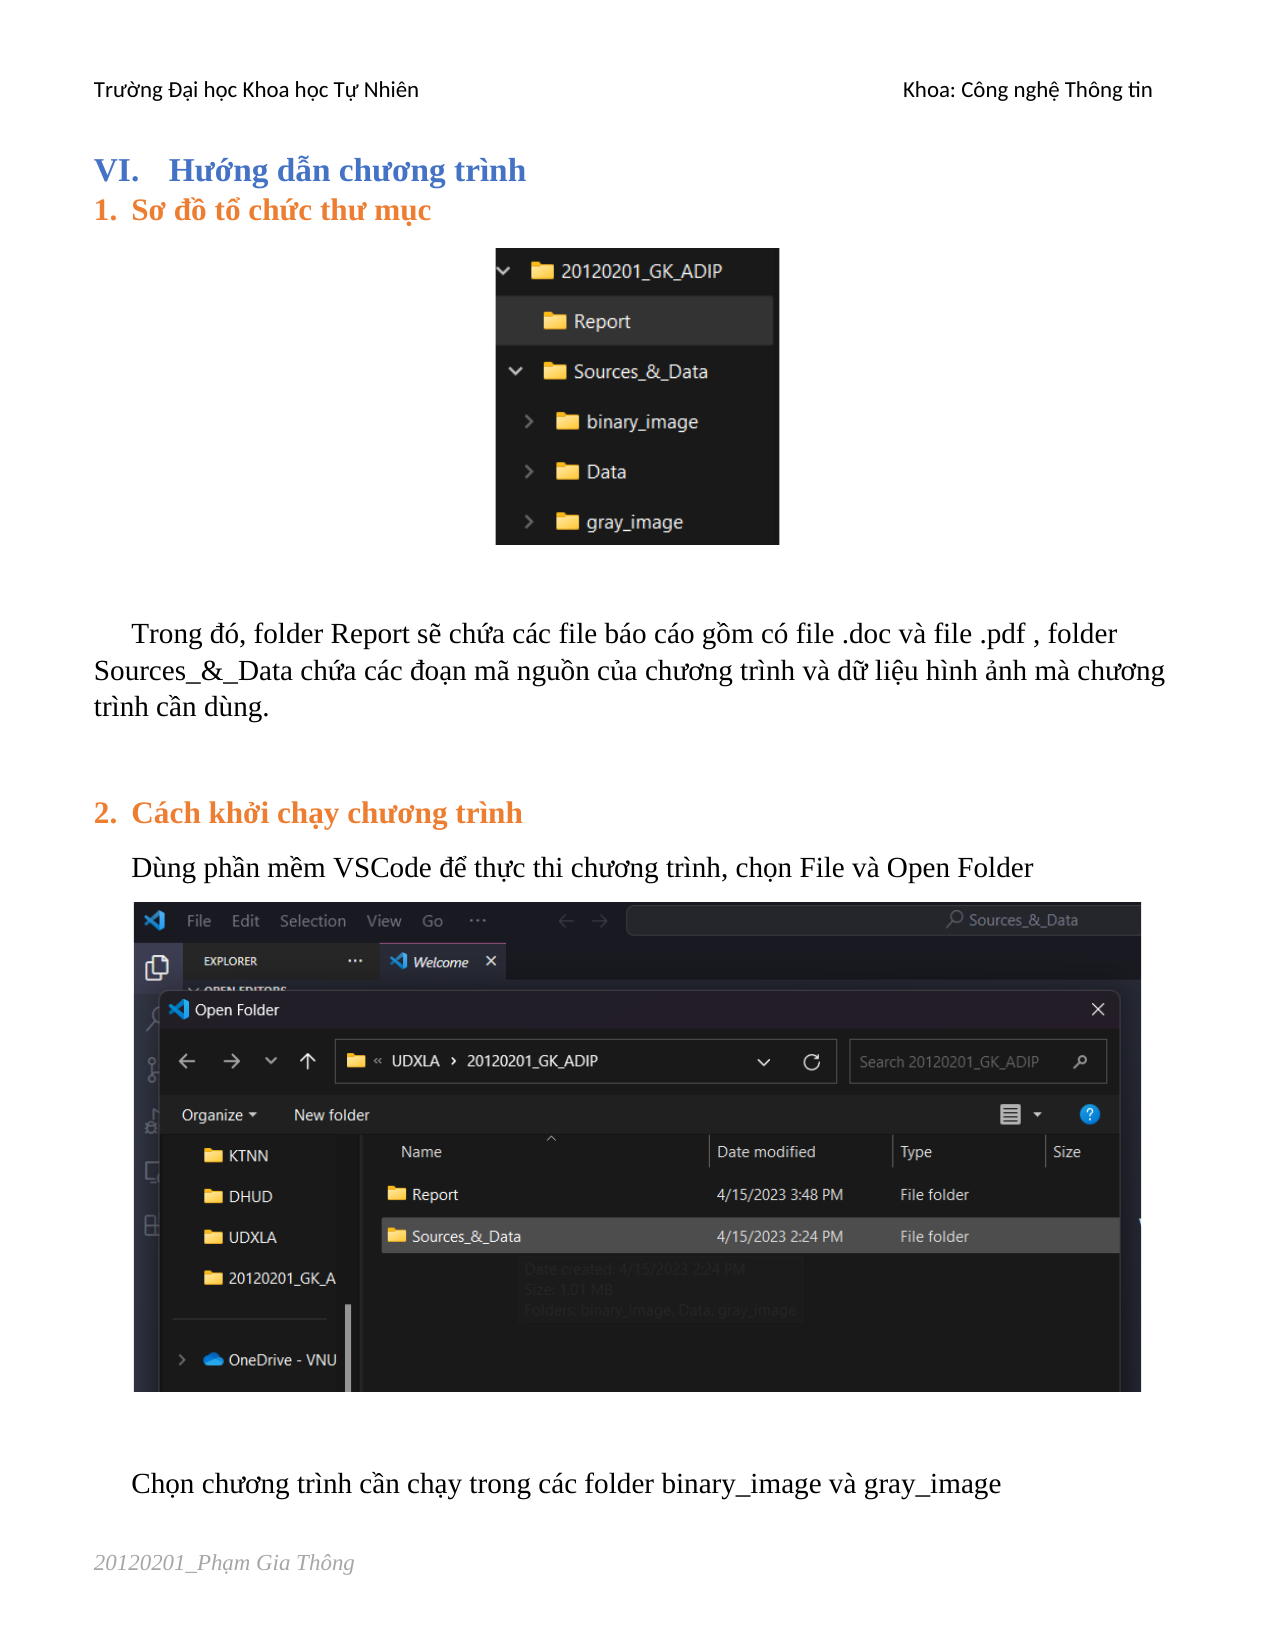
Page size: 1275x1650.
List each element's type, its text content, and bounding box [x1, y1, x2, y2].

text Trong đó, folder Report sẽ chứa các file báo cáo gồm có file .doc và file .pdf , folder Sources_&_Data chứa các đoạn mã nguồn của chương trình và dữ liệu hình ảnh mà chương trình cần dùng. [94, 616, 1181, 722]
picture [495, 248, 780, 545]
list Sơ đồ tổ chức thư mục [94, 191, 1181, 227]
text Chọn chương trình cần chạy trong các folder binary_image và gray_image [131, 1466, 1181, 1499]
text Dùng phần mềm VSCode để thực thi chương trình, chọn File và Open Folder [131, 850, 1181, 883]
picture [133, 902, 1142, 1392]
list Hướng dẫn chương trình [94, 150, 1181, 188]
list Cách khởi chạy chương trình [94, 794, 1181, 830]
